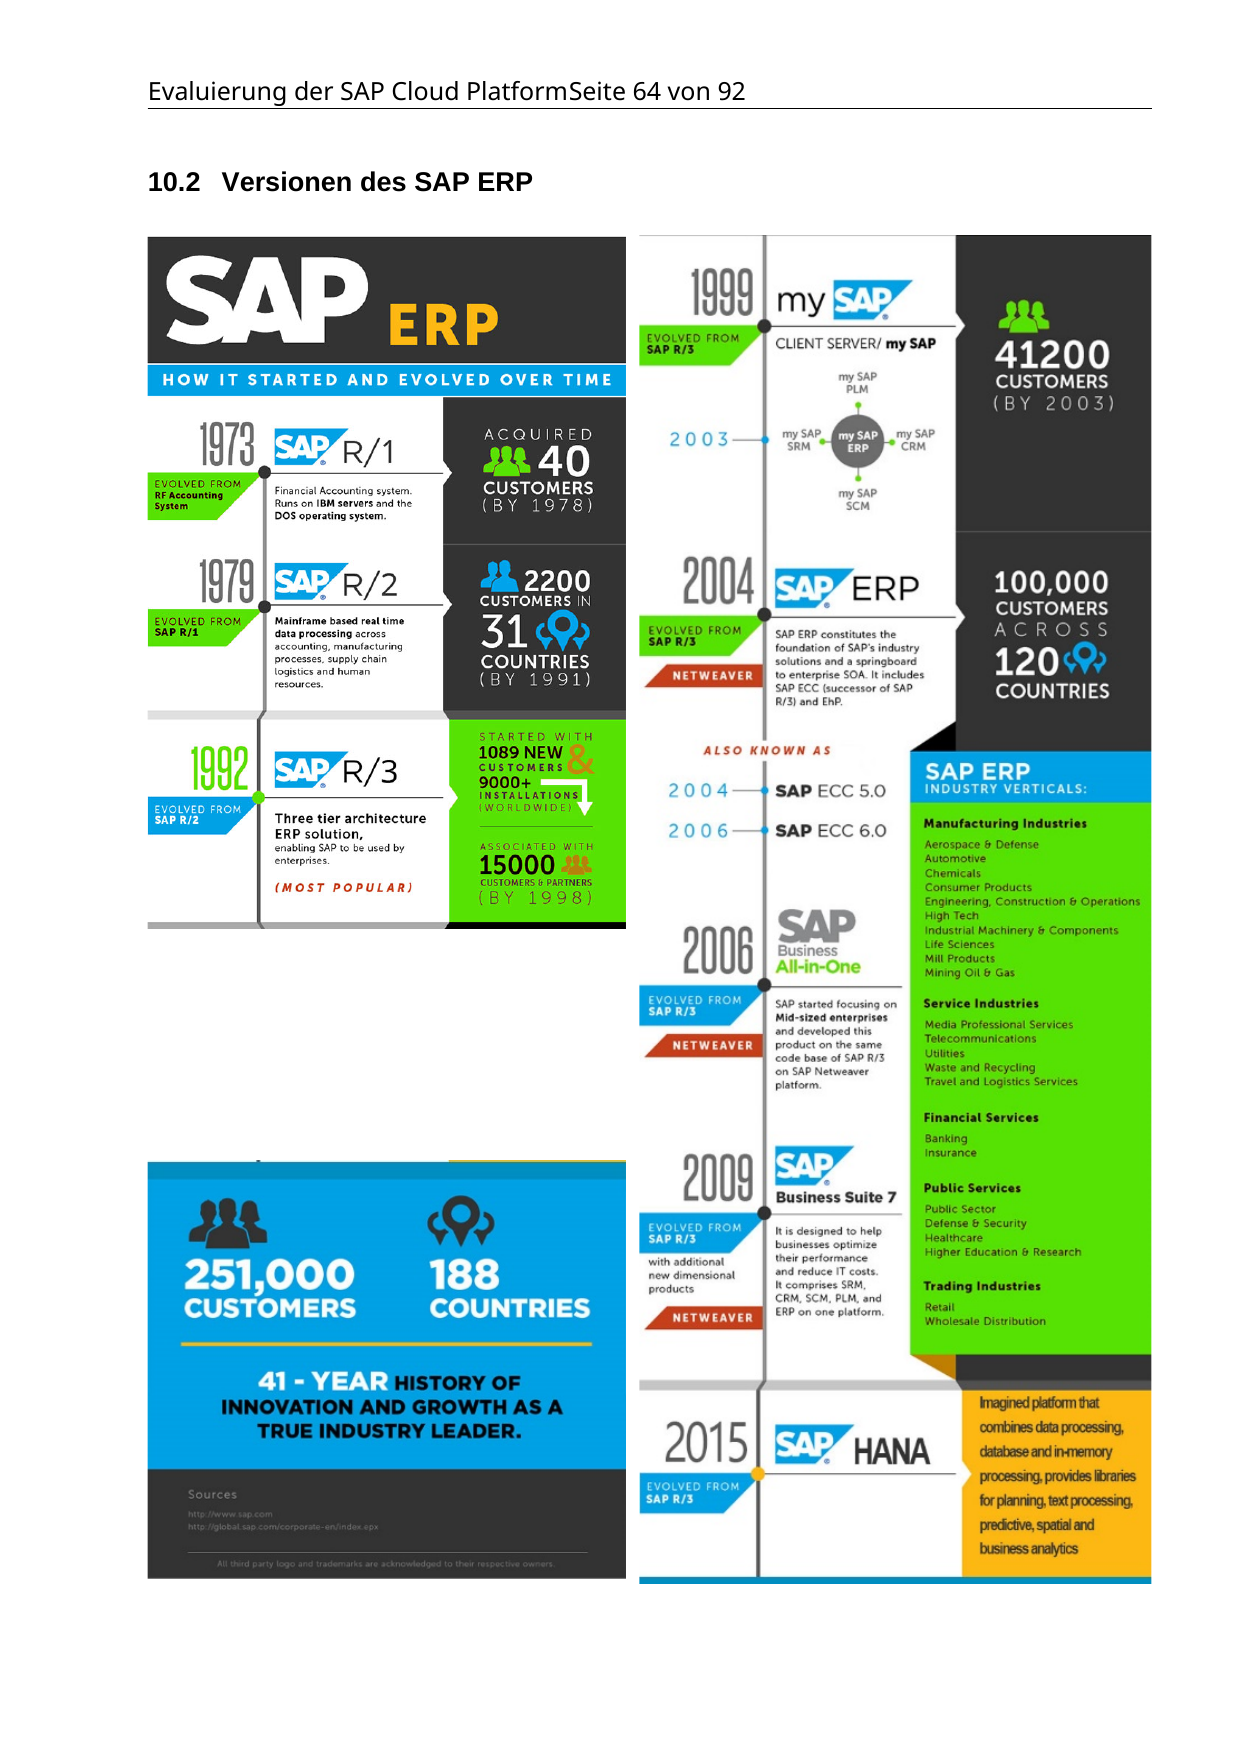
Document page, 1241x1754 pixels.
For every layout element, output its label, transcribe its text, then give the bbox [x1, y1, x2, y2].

picture [1004, 784, 1020, 793]
picture [656, 996, 672, 1004]
picture [431, 1375, 442, 1389]
picture [494, 1376, 505, 1389]
picture [1076, 784, 1083, 793]
picture [586, 374, 597, 385]
picture [361, 1401, 375, 1413]
picture [194, 374, 208, 385]
picture [639, 235, 1152, 1578]
picture [507, 1375, 519, 1389]
picture [972, 784, 988, 793]
picture [412, 1401, 427, 1414]
picture [531, 374, 538, 385]
picture [430, 1298, 590, 1318]
picture [501, 1423, 521, 1437]
picture [515, 1401, 528, 1413]
picture [544, 374, 551, 385]
picture [427, 1213, 447, 1243]
picture [548, 1401, 561, 1413]
picture [475, 1378, 481, 1389]
picture [453, 374, 461, 385]
picture [564, 374, 572, 385]
picture [376, 1400, 405, 1414]
picture [386, 1423, 412, 1437]
picture [454, 1401, 478, 1413]
picture [1047, 784, 1054, 793]
picture [443, 1378, 454, 1389]
picture [320, 1423, 353, 1437]
picture [430, 1401, 454, 1413]
picture [412, 374, 421, 385]
picture [229, 374, 237, 385]
picture [531, 1400, 540, 1414]
picture [280, 1401, 289, 1413]
picture [180, 1342, 593, 1346]
picture [400, 374, 406, 385]
picture [359, 1424, 380, 1437]
picture [322, 1401, 353, 1414]
picture [326, 374, 336, 385]
picture [1023, 784, 1044, 793]
picture [249, 374, 256, 385]
picture [224, 1401, 243, 1413]
picture [289, 1401, 301, 1413]
picture [147, 1469, 626, 1579]
picture [395, 1376, 428, 1389]
picture [990, 785, 996, 793]
picture [675, 996, 702, 1016]
picture [433, 1423, 455, 1437]
picture [926, 762, 973, 780]
picture [517, 374, 523, 385]
picture [259, 1423, 270, 1437]
picture [675, 1225, 695, 1243]
picture [372, 1430, 384, 1437]
picture [983, 762, 996, 780]
picture [170, 815, 175, 823]
picture [649, 1224, 672, 1232]
picture [266, 1258, 355, 1290]
picture [454, 1375, 473, 1389]
picture [501, 374, 512, 385]
picture [378, 374, 387, 385]
picture [430, 1258, 499, 1290]
picture [363, 374, 371, 385]
picture [709, 1224, 741, 1231]
picture [481, 1401, 507, 1413]
picture [301, 374, 309, 385]
picture [649, 996, 671, 1016]
picture [931, 784, 969, 793]
subtitle Versionen des SAP ERP [148, 166, 1152, 197]
picture [312, 1371, 388, 1390]
picture [287, 1423, 310, 1437]
picture [415, 1425, 423, 1437]
picture [304, 1401, 319, 1413]
picture [604, 374, 610, 385]
picture [649, 1235, 671, 1243]
picture [442, 1195, 480, 1244]
picture [147, 236, 626, 365]
picture [315, 374, 320, 385]
picture [998, 762, 1030, 780]
picture [181, 816, 189, 824]
picture [480, 374, 488, 385]
picture [467, 374, 473, 385]
picture [164, 374, 172, 385]
picture [274, 374, 282, 385]
picture [475, 1213, 495, 1243]
picture [147, 396, 626, 929]
picture [680, 1224, 693, 1232]
picture [695, 1224, 702, 1232]
picture [178, 374, 189, 385]
picture [185, 1258, 251, 1290]
picture [1057, 785, 1073, 793]
picture [156, 816, 163, 823]
picture [262, 374, 269, 385]
picture [185, 1280, 356, 1318]
picture [288, 374, 295, 385]
picture [258, 1371, 285, 1390]
picture [426, 374, 437, 385]
picture [457, 1424, 469, 1437]
picture [273, 1423, 283, 1437]
picture [709, 996, 741, 1004]
picture [349, 374, 357, 385]
picture [442, 374, 449, 385]
picture [295, 1379, 304, 1385]
picture [472, 1423, 498, 1437]
picture [189, 1198, 267, 1249]
picture [246, 1401, 273, 1415]
